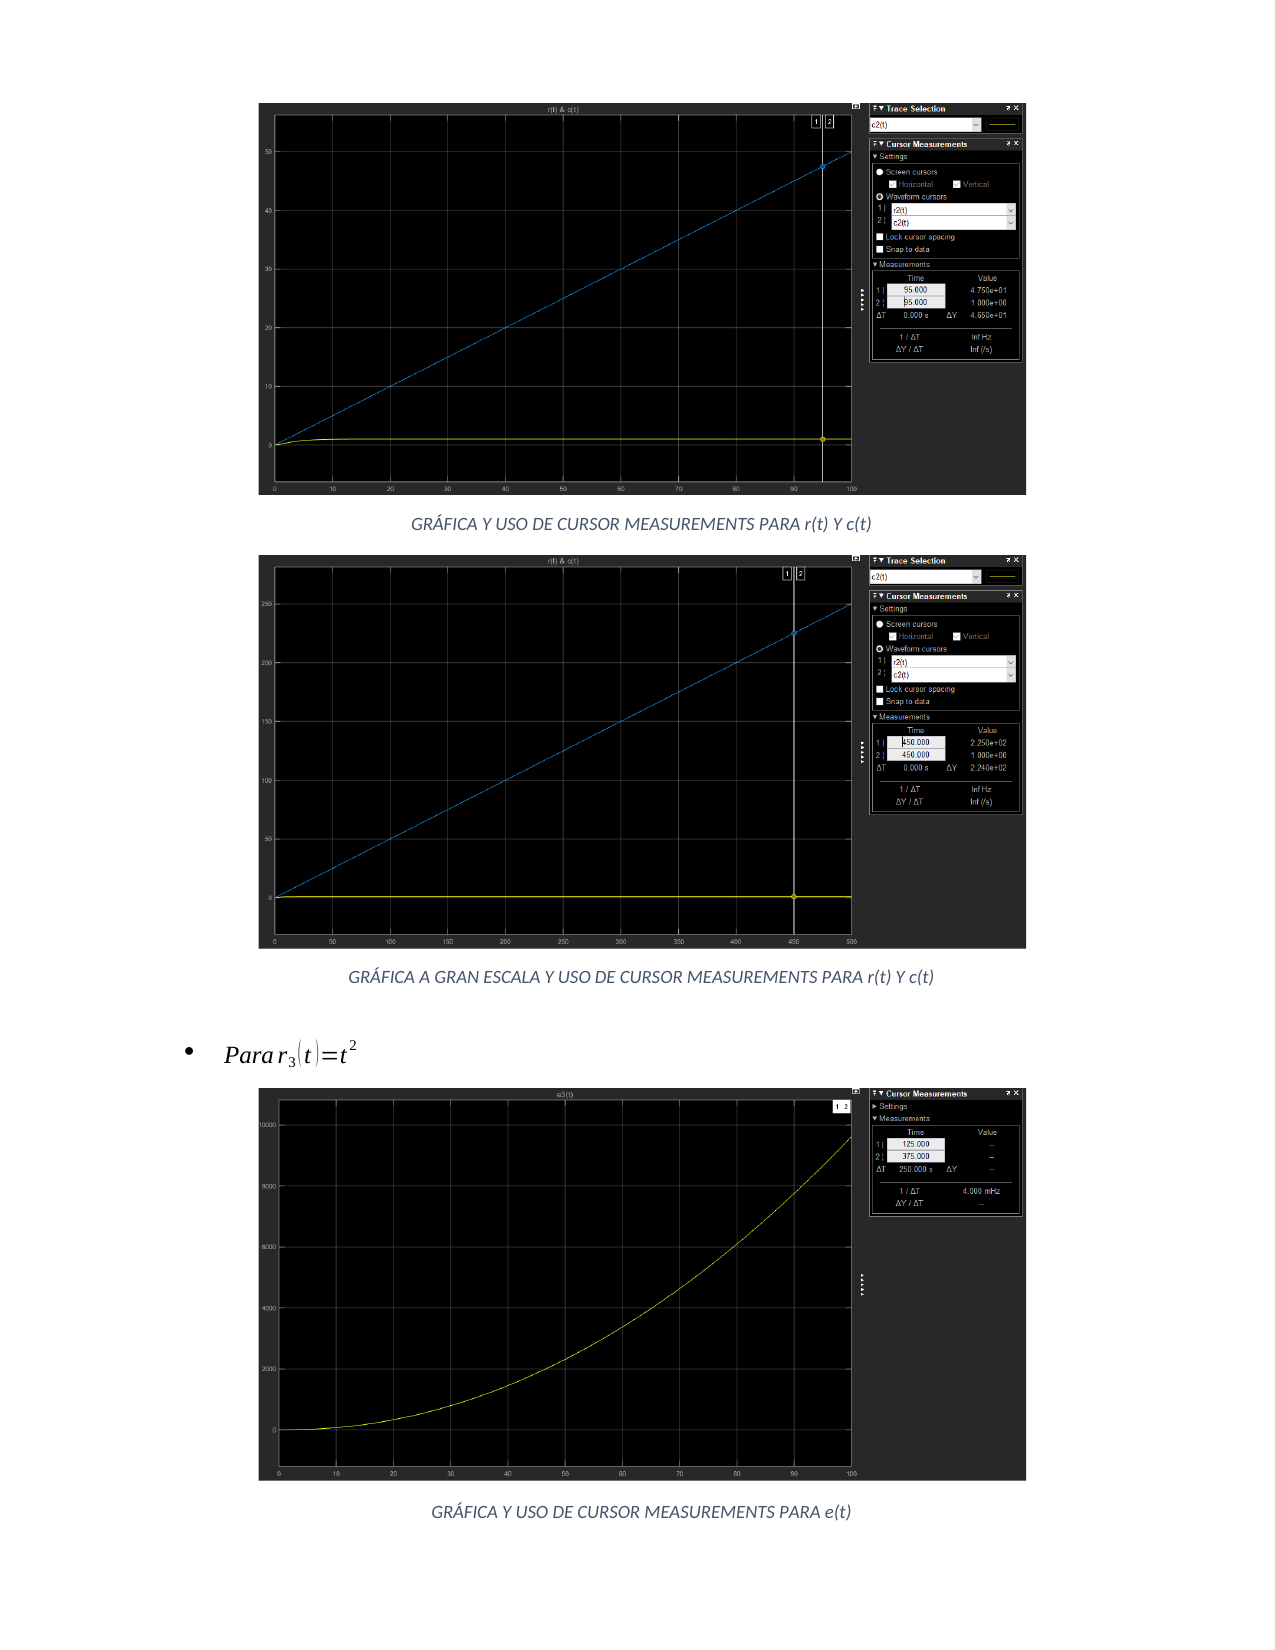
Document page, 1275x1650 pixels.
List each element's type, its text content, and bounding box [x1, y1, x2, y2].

text GRÁFICA A GRAN ESCALA Y USO DE CURSOR MEASUREMENTS PARA r(t) Y c(t) [148, 965, 1137, 988]
picture [258, 1088, 1027, 1481]
picture [258, 555, 1027, 949]
text GRÁFICA Y USO DE CURSOR MEASUREMENTS PARA r(t) Y c(t) [148, 512, 1137, 534]
picture [258, 103, 1027, 495]
text GRÁFICA Y USO DE CURSOR MEASUREMENTS PARA e(t) [148, 1500, 1137, 1523]
